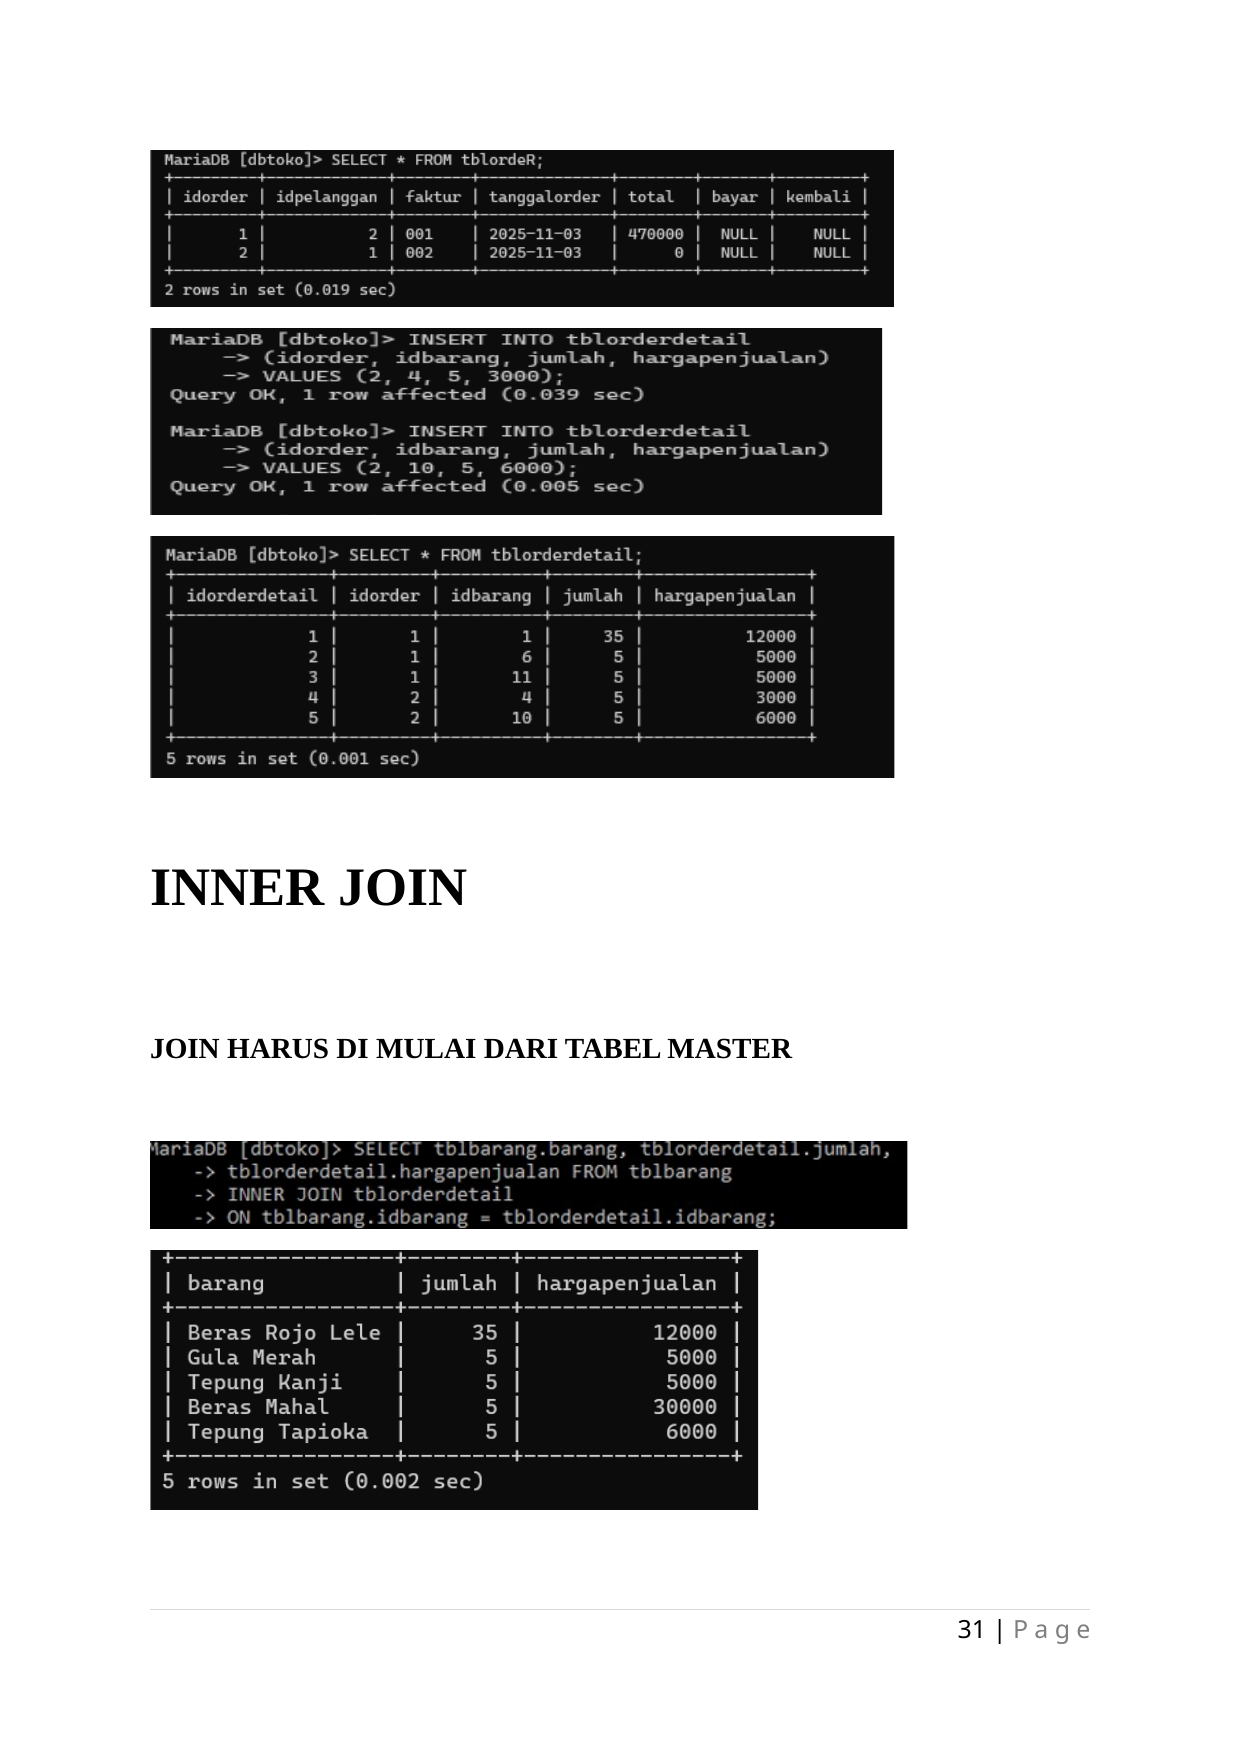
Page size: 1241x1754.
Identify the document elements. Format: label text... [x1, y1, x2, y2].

picture [150, 150, 894, 307]
text INNER JOIN [150, 855, 1090, 917]
picture [150, 1250, 759, 1510]
picture [150, 328, 883, 515]
text JOIN HARUS DI MULAI DARI TABEL MASTER [150, 1031, 1090, 1065]
picture [150, 1141, 908, 1229]
picture [150, 536, 895, 778]
